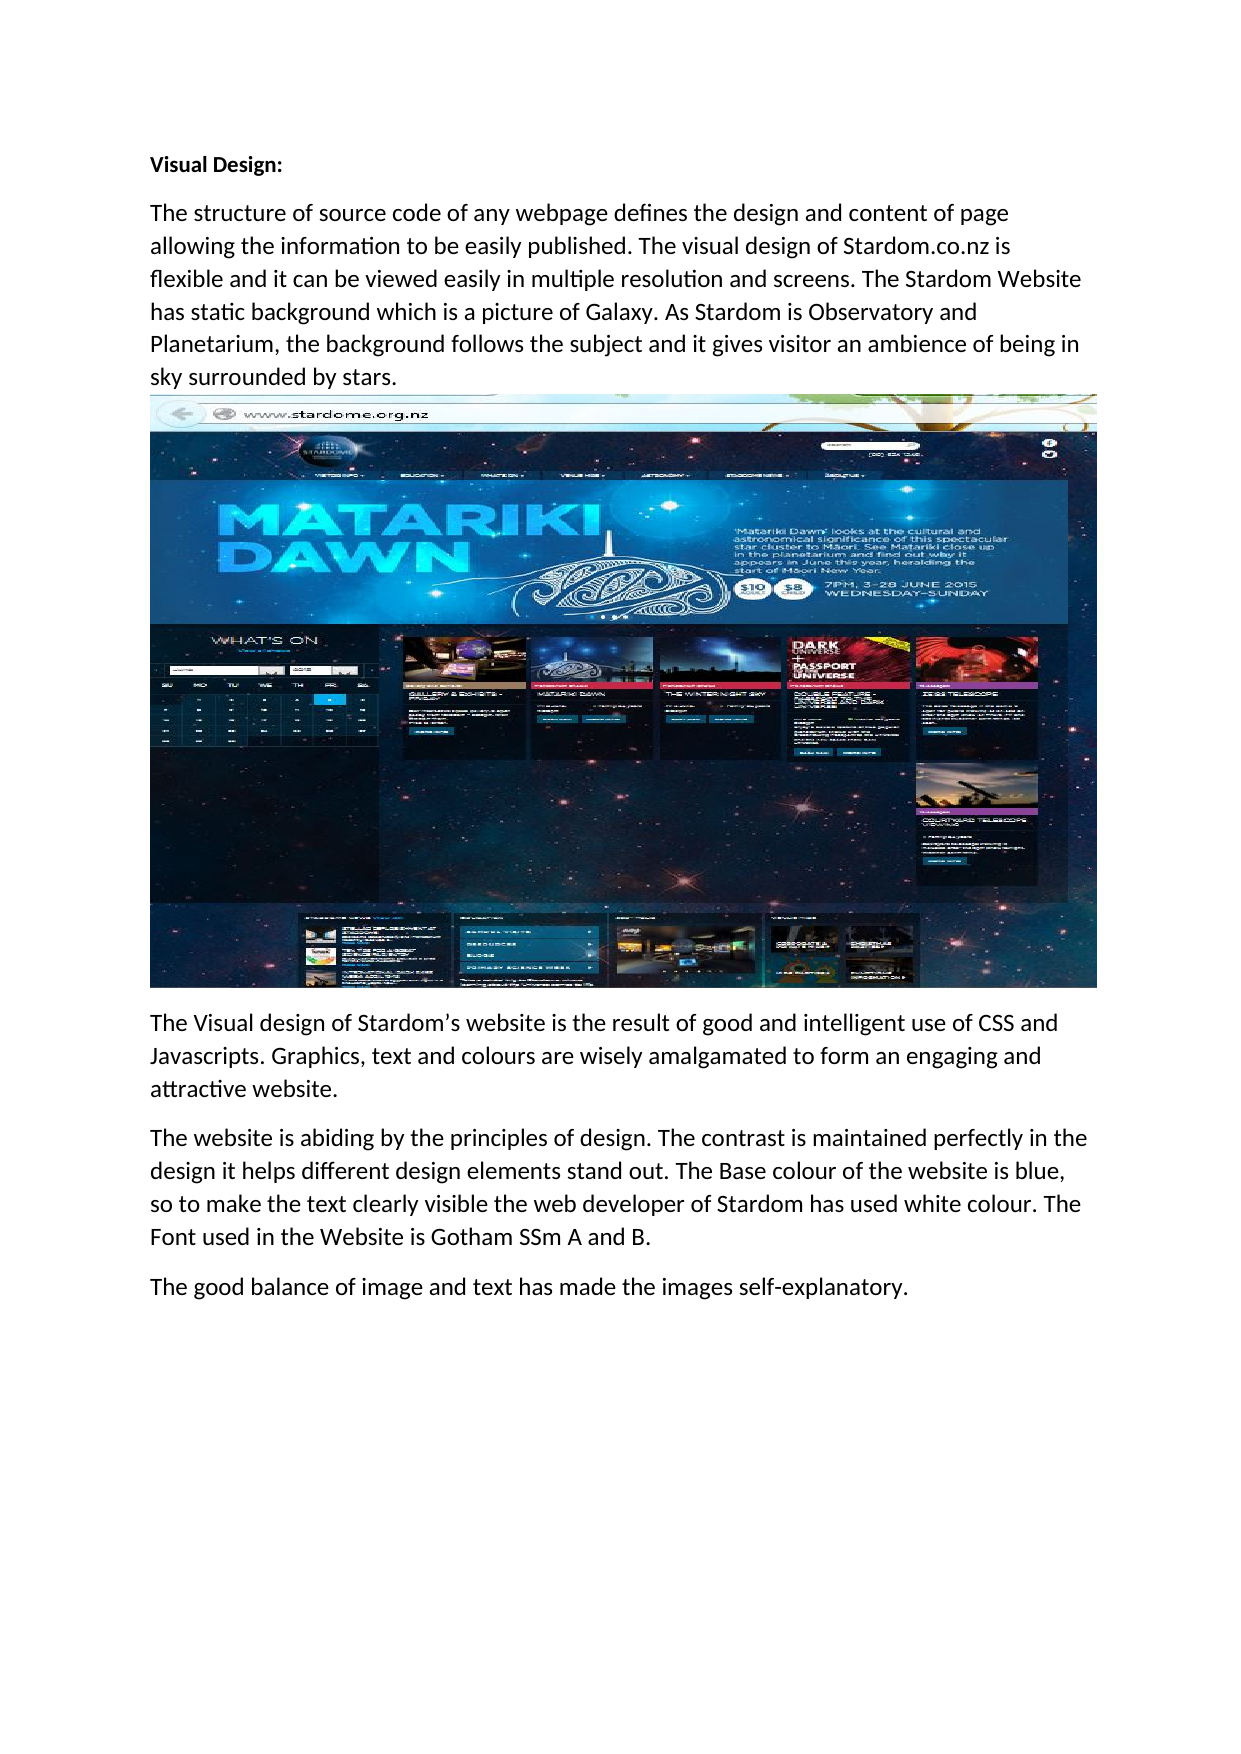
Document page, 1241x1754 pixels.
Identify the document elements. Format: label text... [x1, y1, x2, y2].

text Visual Design: [150, 150, 1090, 178]
text The Visual design of Stardom’s website is the result of good and intelligent use of CSS and Javascripts. Graphics, text and colours are wisely amalgamated to form an engaging and attractive website. [150, 1007, 1090, 1103]
text The good balance of image and text has made the images self-explanatory. [150, 1271, 1090, 1301]
picture [150, 394, 1097, 988]
text The website is abiding by the principles of design. The contrast is maintained perfectly in the design it helps different design elements stand out. The Base colour of the website is blue, so to make the text clearly visible the web developer of Stardom has used white colour. The Font used in the Website is Gotham SSm A and B. [150, 1122, 1090, 1252]
text The structure of source code of any webpage defines the design and content of page allowing the information to be easily published. The visual design of Stardom.co.nz is flexible and it can be viewed easily in multiple resolution and screens. The Stardom Website has static background which is a picture of Galaxy. As Stardom is Observatory and Planetarium, the background follows the subject and it gives visitor an ambience of being in sky surrounded by stars. [150, 197, 1090, 394]
